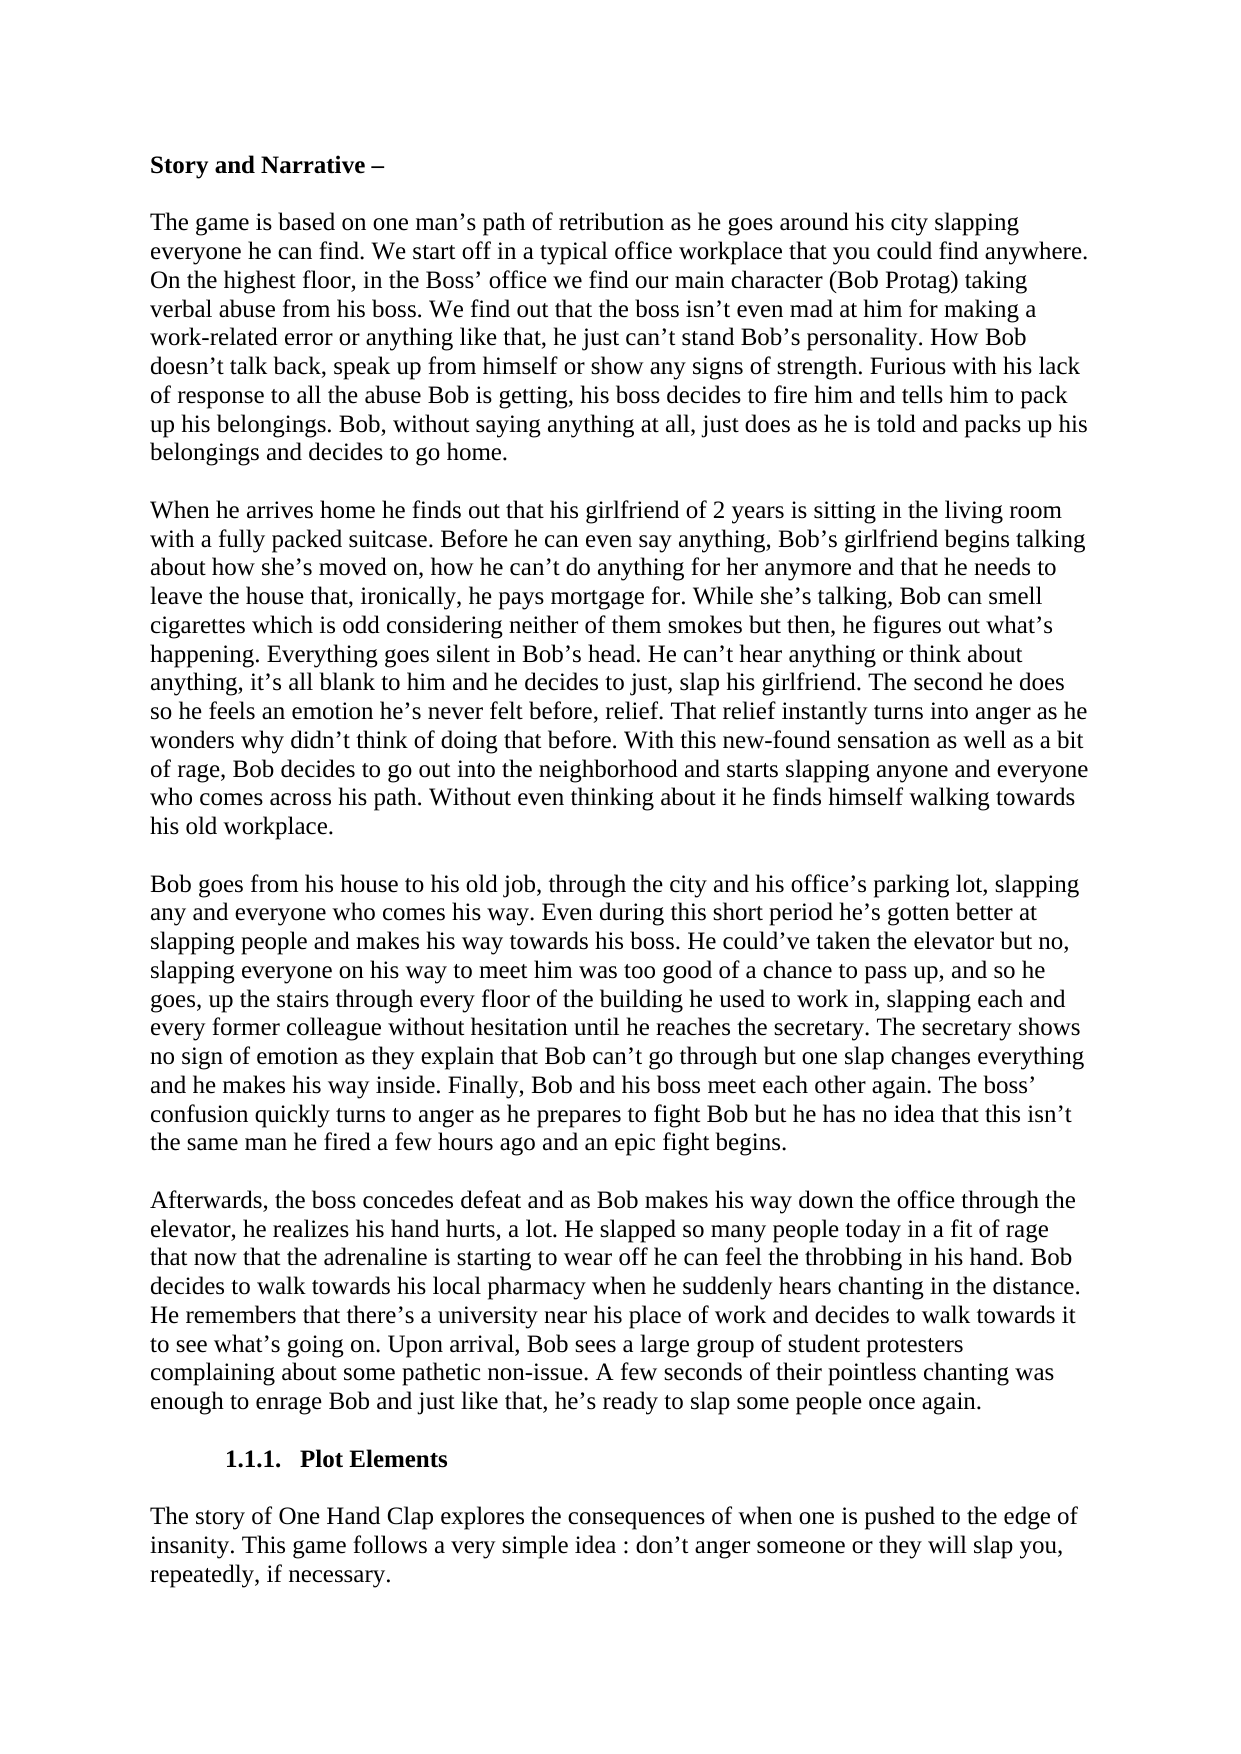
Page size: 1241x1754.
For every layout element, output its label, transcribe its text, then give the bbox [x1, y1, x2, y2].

text The story of One Hand Clap explores the consequences of when one is pushed to the edge of insanity. This game follows a very simple idea : don’t anger someone or they will slap you, repeatedly, if necessary. [150, 1501, 1090, 1587]
list Plot Elements [225, 1444, 1090, 1472]
text The game is based on one man’s path of retribution as he goes around his city slapping everyone he can find. We start off in a typical office workplace that you could find anywhere. On the highest floor, in the Boss’ office we find our main character (Bob Protag) taking verbal abuse from his boss. We find out that the boss isn’t even mad at him for making a work-related error or anything like that, he just can’t stand Bob’s personality. How Bob doesn’t talk back, speak up from himself or show any signs of strength. Furious with his lack of response to all the abuse Bob is getting, his boss decides to fire him and tells him to pack up his belongings. Bob, without saying anything at all, just does as he is told and packs up his belongings and decides to go home. [150, 207, 1090, 466]
text Story and Narrative – [150, 150, 1090, 179]
text Bob goes from his house to his old job, through the city and his office’s parking lot, slapping any and everyone who comes his way. Even during this short period he’s gotten better at slapping people and makes his way towards his boss. He could’ve taken the elevator but no, slapping everyone on his way to meet him was too good of a chance to pass up, and so he goes, up the stairs through every floor of the building he used to work in, slapping each and every former colleague without hesitation until he reaches the secretary. The secretary shows no sign of emotion as they explain that Bob can’t go through but one slap changes everything and he makes his way inside. Finally, Bob and his boss meet each other again. The boss’ confusion quickly turns to anger as he prepares to fight Bob but he has no idea that this isn’t the same man he fired a few hours ago and an epic fight begins. [150, 869, 1090, 1156]
text Afterwards, the boss concedes defeat and as Bob makes his way down the office through the elevator, he realizes his hand hurts, a lot. He slapped so many people today in a fit of rage that now that the adrenaline is starting to wear off he can feel the throbbing in his hand. Bob decides to walk towards his local pharmacy when he suddenly hears chanting in the distance. He remembers that there’s a university near his place of work and decides to walk towards it to see what’s going on. Upon arrival, Bob sees a large group of student protesters complaining about some pathetic non-issue. A few seconds of their pointless chanting was enough to enrage Bob and just like that, he’s ready to slap some people once again. [150, 1185, 1090, 1415]
text When he arrives home he finds out that his girlfriend of 2 years is sitting in the living room with a fully packed suitcase. Before he can even say anything, Bob’s girlfriend begins talking about how she’s moved on, how he can’t do anything for her anymore and that he needs to leave the house that, ironically, he pays mortgage for. While she’s talking, Bob can smell cigarettes which is odd considering neither of them smokes but then, he figures out what’s happening. Everything goes silent in Bob’s head. He can’t hear anything or think about anything, it’s all blank to him and he decides to just, slap his girlfriend. The second he does so he feels an emotion he’s never felt before, relief. That relief instantly turns into anger as he wonders why didn’t think of doing that before. With this new-found sensation as well as a bit of rage, Bob decides to go out into the neighborhood and starts slapping anyone and everyone who comes across his path. Without even thinking about it he finds himself walking towards his old workplace. [150, 495, 1090, 840]
